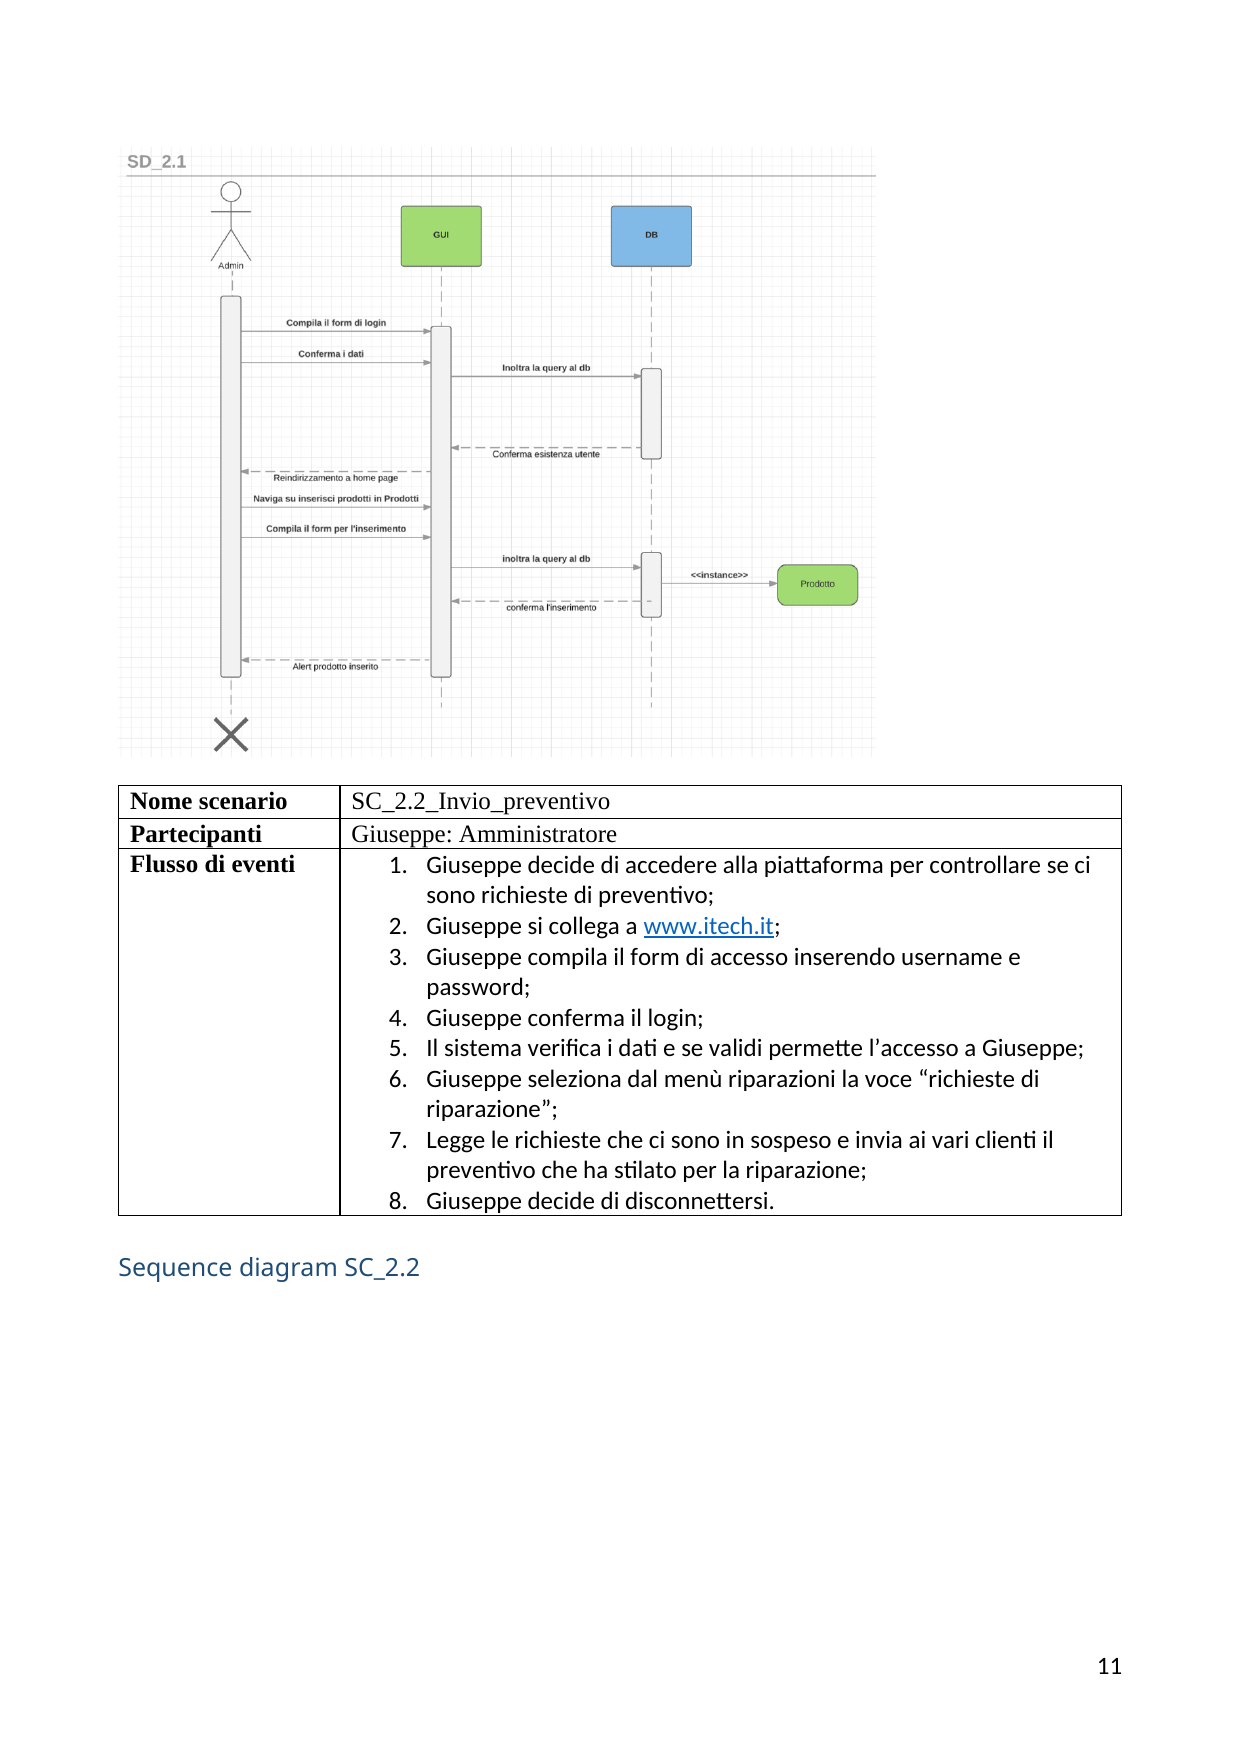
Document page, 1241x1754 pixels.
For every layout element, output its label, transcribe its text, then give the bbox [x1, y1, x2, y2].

table_cell Giuseppe: Amministratore [341, 819, 1121, 848]
table_header SC_2.2_Invio_preventivo [341, 786, 1121, 818]
table_cell Flusso di eventi [119, 849, 339, 1215]
table_cell Partecipanti [119, 819, 339, 848]
picture [118, 147, 876, 757]
table_cell Giuseppe decide di accedere alla piattaforma per controllare se ci sono richieste di preventivo; Giuseppe si collega a www.itech.it; Giuseppe compila il form di accesso inserendo username e password; Giuseppe conferma il login; Il sistema verifica i dati e se validi permette l’accesso a Giuseppe; Giuseppe seleziona dal menù riparazioni la voce “richieste di riparazione”; Legge le richieste che ci sono in sospeso e invia ai vari clienti il preventivo che ha stilato per la riparazione; Giuseppe decide di disconnettersi. [341, 849, 1121, 1215]
table_header Nome scenario [119, 786, 339, 818]
subtitle Sequence diagram SC_2.2 [118, 1249, 1122, 1283]
